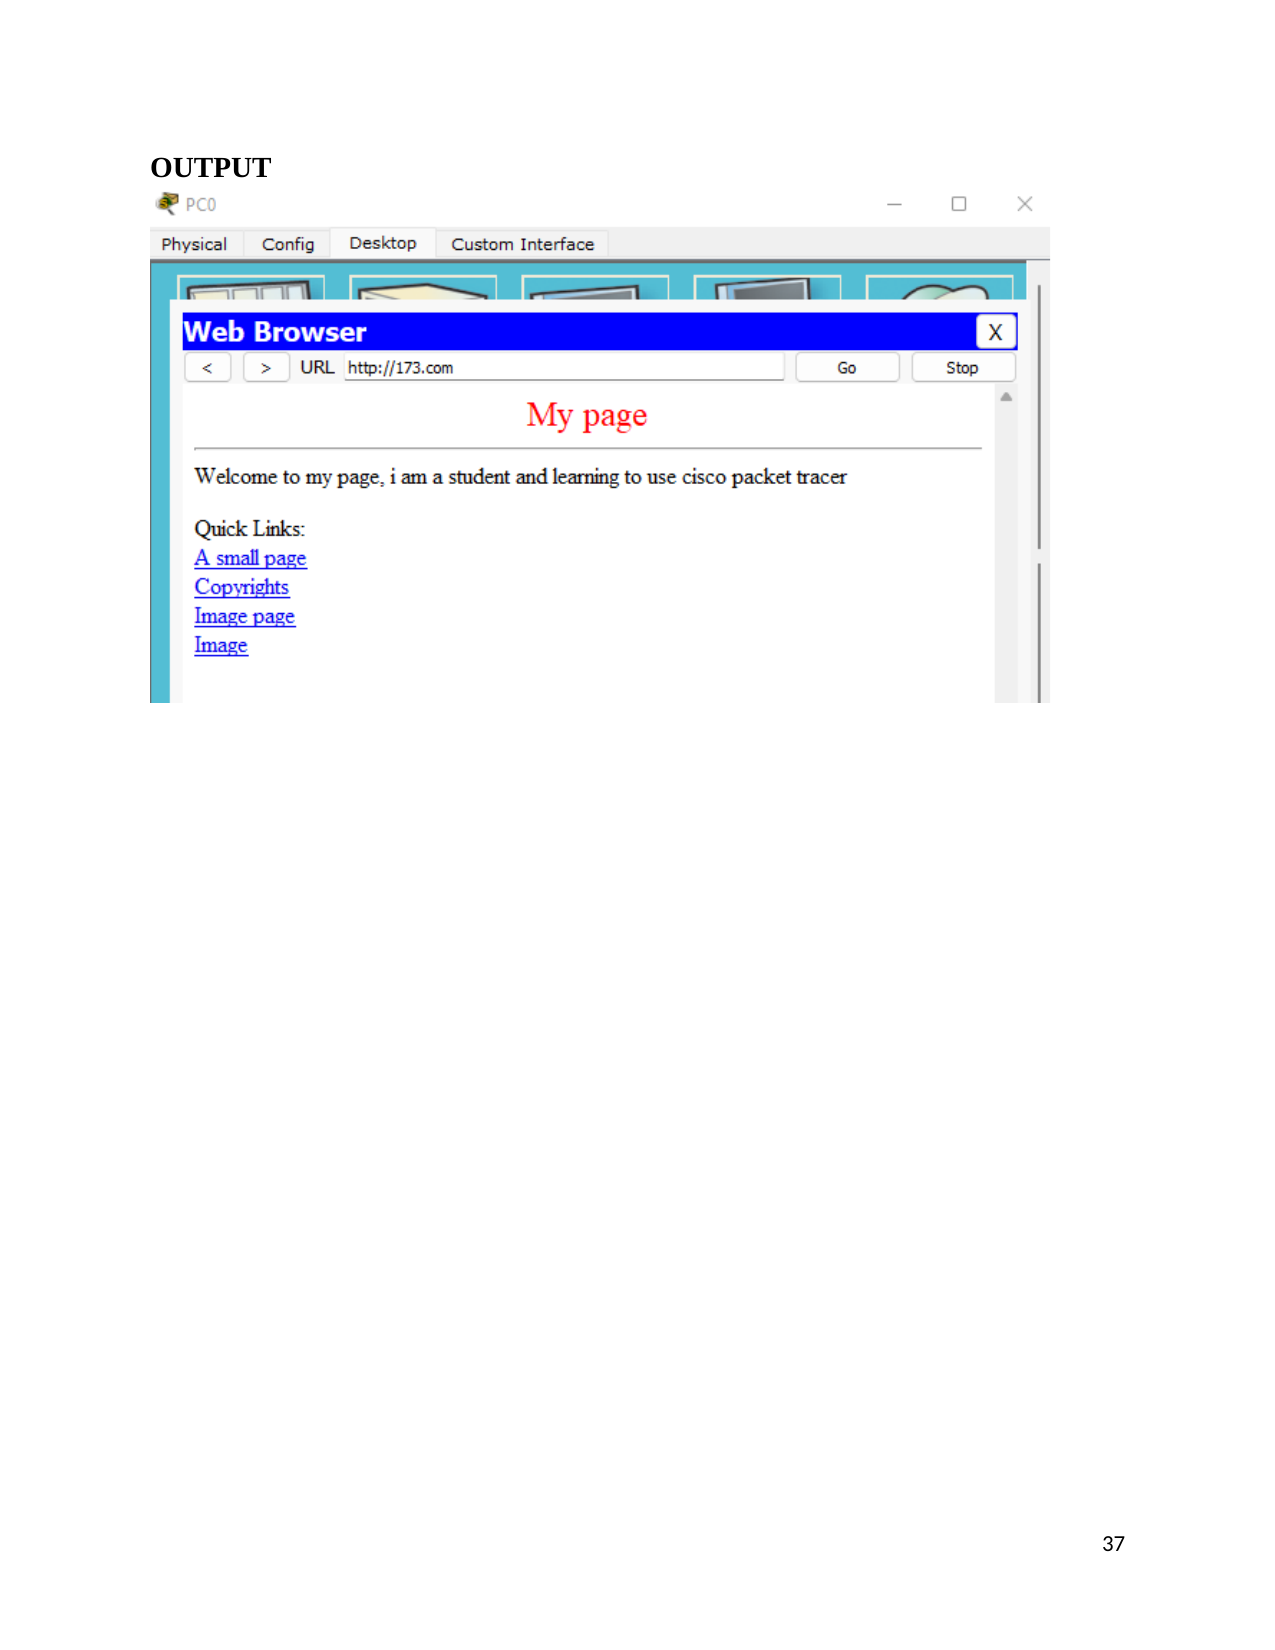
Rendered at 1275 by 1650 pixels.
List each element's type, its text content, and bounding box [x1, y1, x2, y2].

text OUTPUT [150, 150, 1125, 183]
picture [150, 188, 1050, 703]
